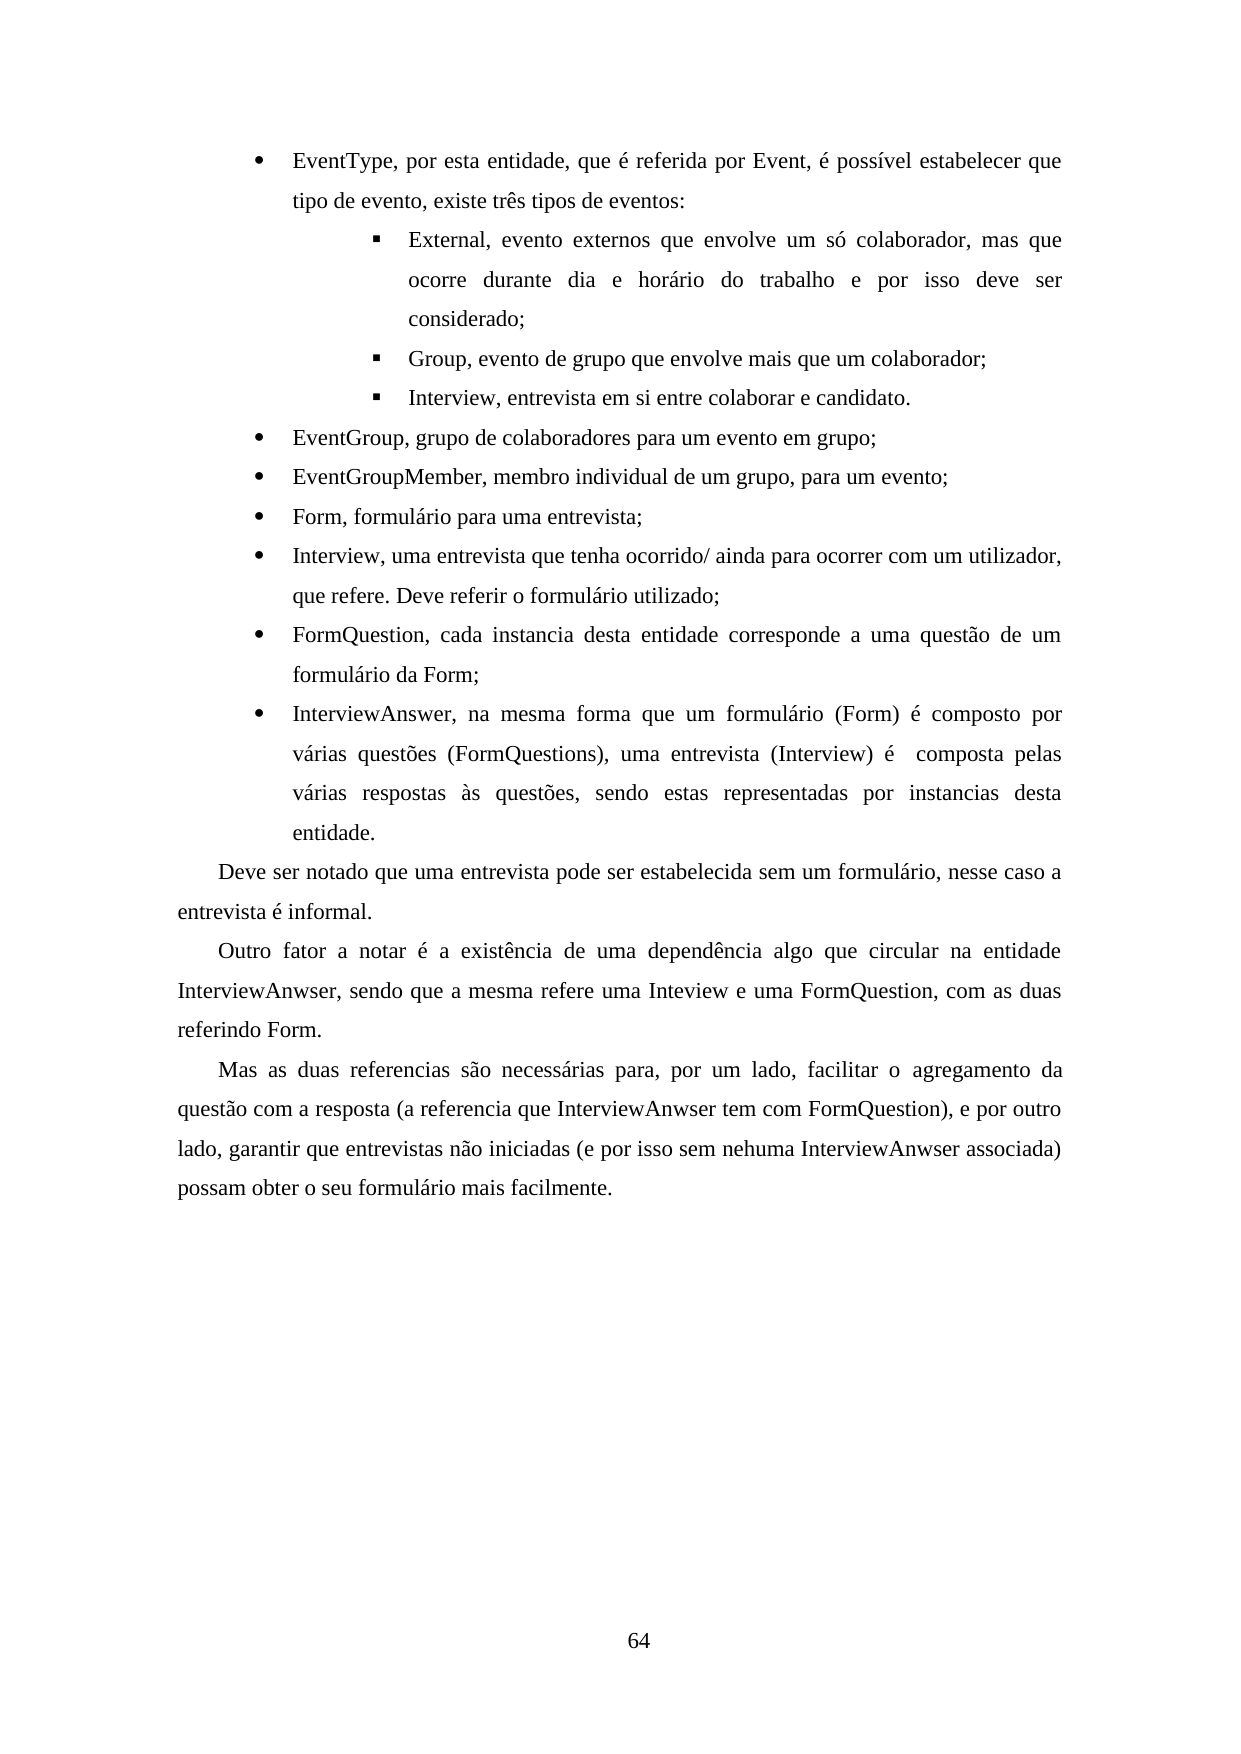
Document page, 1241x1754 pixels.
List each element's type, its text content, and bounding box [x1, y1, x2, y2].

text Deve ser notado que uma entrevista pode ser estabelecida sem um formulário, nesse caso a entrevista é informal. [177, 858, 1063, 924]
list Interview, uma entrevista que tenha ocorrido/ ainda para ocorrer com um utilizador, que refere. Deve referir o formulário utilizado; [255, 542, 1063, 608]
text Mas as duas referencias são necessárias para, por um lado, facilitar o agregamento da questão com a resposta (a referencia que InterviewAnwser tem com FormQuestion), e por outro lado, garantir que entrevistas não iniciadas (e por isso sem nehuma InterviewAnwser associada) possam obter o seu formulário mais facilmente. [177, 1056, 1063, 1200]
list FormQuestion, cada instancia desta entidade corresponde a uma questão de um formulário da Form; [255, 621, 1063, 687]
list Form, formulário para uma entrevista; [255, 503, 1063, 529]
list EventGroup, grupo de colaboradores para um evento em grupo; [255, 424, 1063, 450]
text Outro fator a notar é a existência de uma dependência algo que circular na entidade InterviewAnwser, sendo que a mesma refere uma Inteview e uma FormQuestion, com as duas referindo Form. [177, 937, 1063, 1042]
list EventGroupMember, membro individual de um grupo, para um evento; [255, 463, 1063, 490]
list InterviewAnswer, na mesma forma que um formulário (Form) é composto por várias questões (FormQuestions), uma entrevista (Interview) é composta pelas várias respostas às questões, sendo estas representadas por instancias desta entidade. [255, 700, 1063, 845]
list Group, evento de grupo que envolve mais que um colaborador; [371, 345, 1063, 371]
list External, evento externos que envolve um só colaborador, mas que ocorre durante dia e horário do trabalho e por isso deve ser considerado; [371, 227, 1063, 332]
list EventType, por esta entidade, que é referida por Event, é possível estabelecer que tipo de evento, existe três tipos de eventos: [255, 148, 1063, 213]
list Interview, entrevista em si entre colaborar e candidato. [371, 384, 1063, 411]
